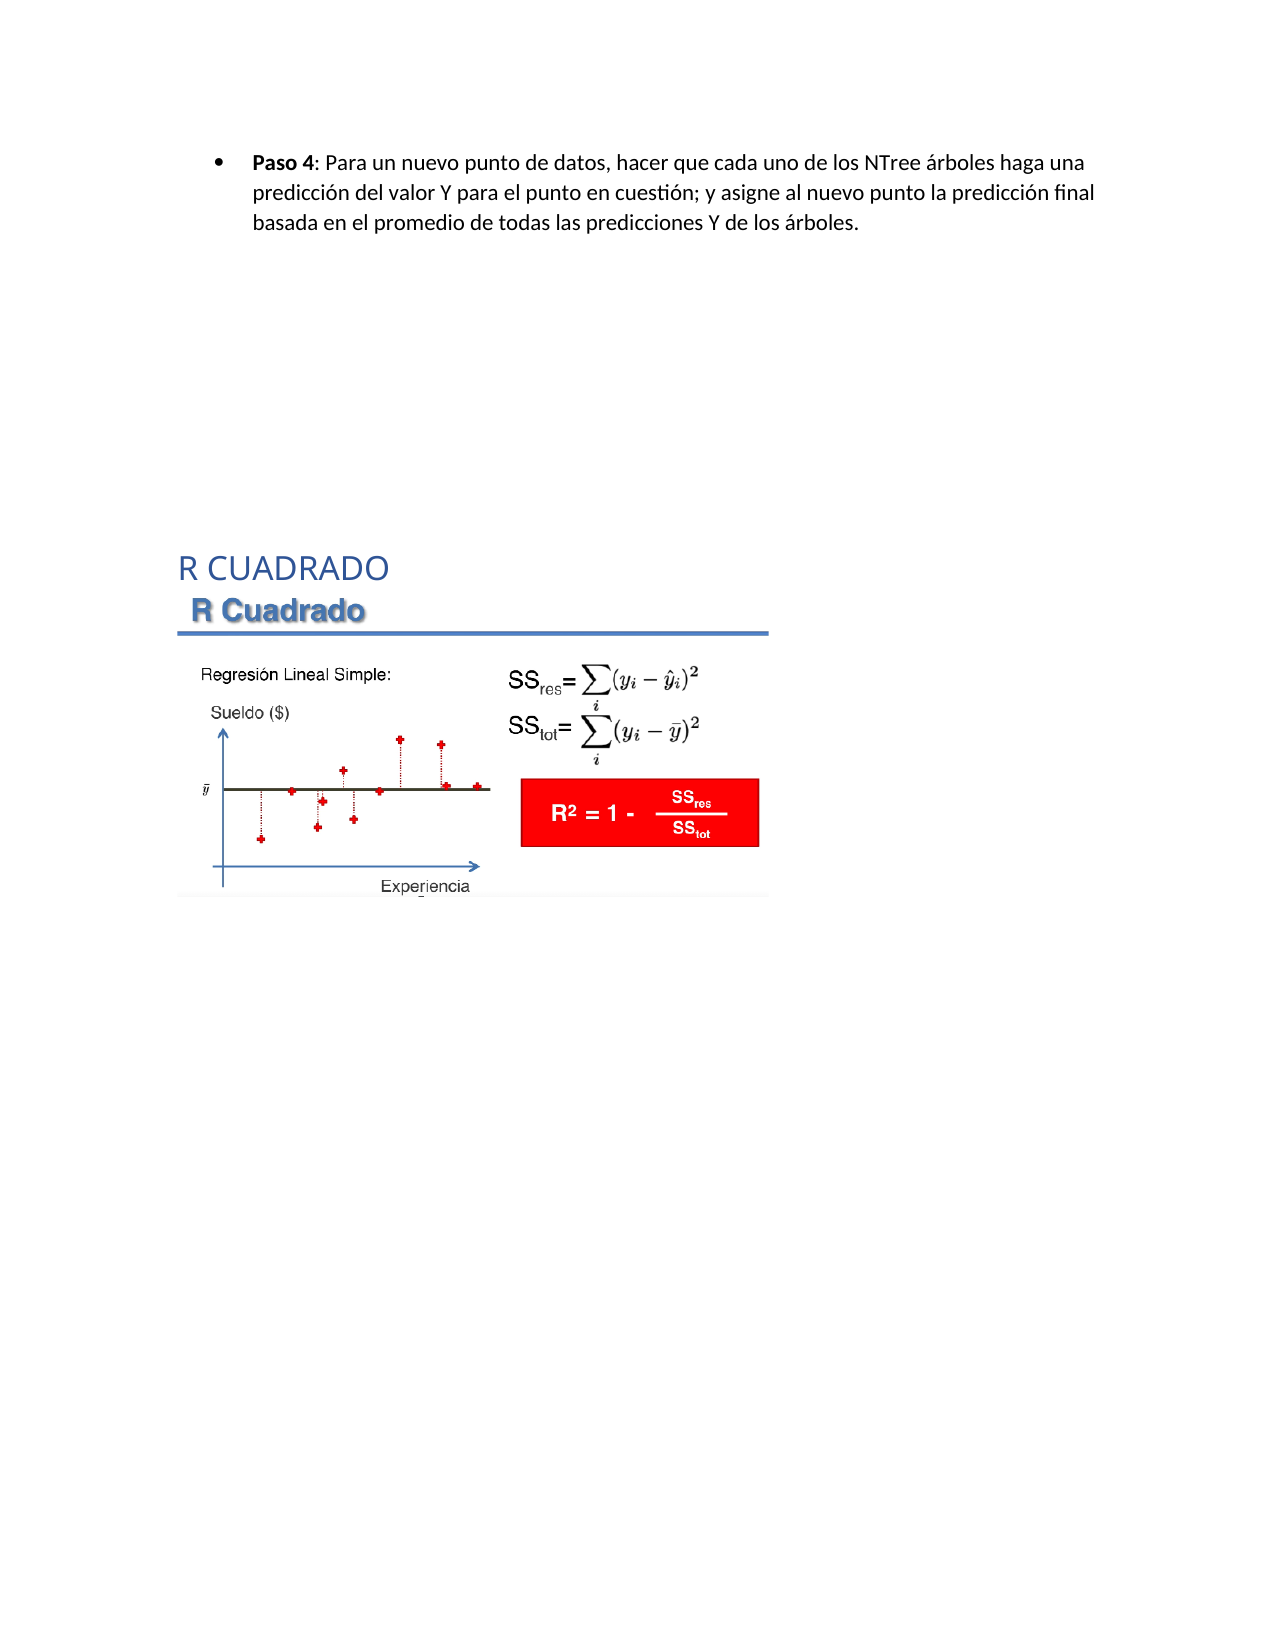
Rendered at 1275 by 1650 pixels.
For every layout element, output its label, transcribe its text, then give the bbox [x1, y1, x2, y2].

picture [177, 593, 769, 897]
subtitle R CUADRADO [177, 544, 1098, 590]
list Paso 4: Para un nuevo punto de datos, hacer que cada uno de los NTree árboles haga una predicción del valor Y para el punto en cuestión; y asigne al nuevo punto la predicción final basada en el promedio de todas las predicciones Y de los árboles. [215, 148, 1098, 236]
